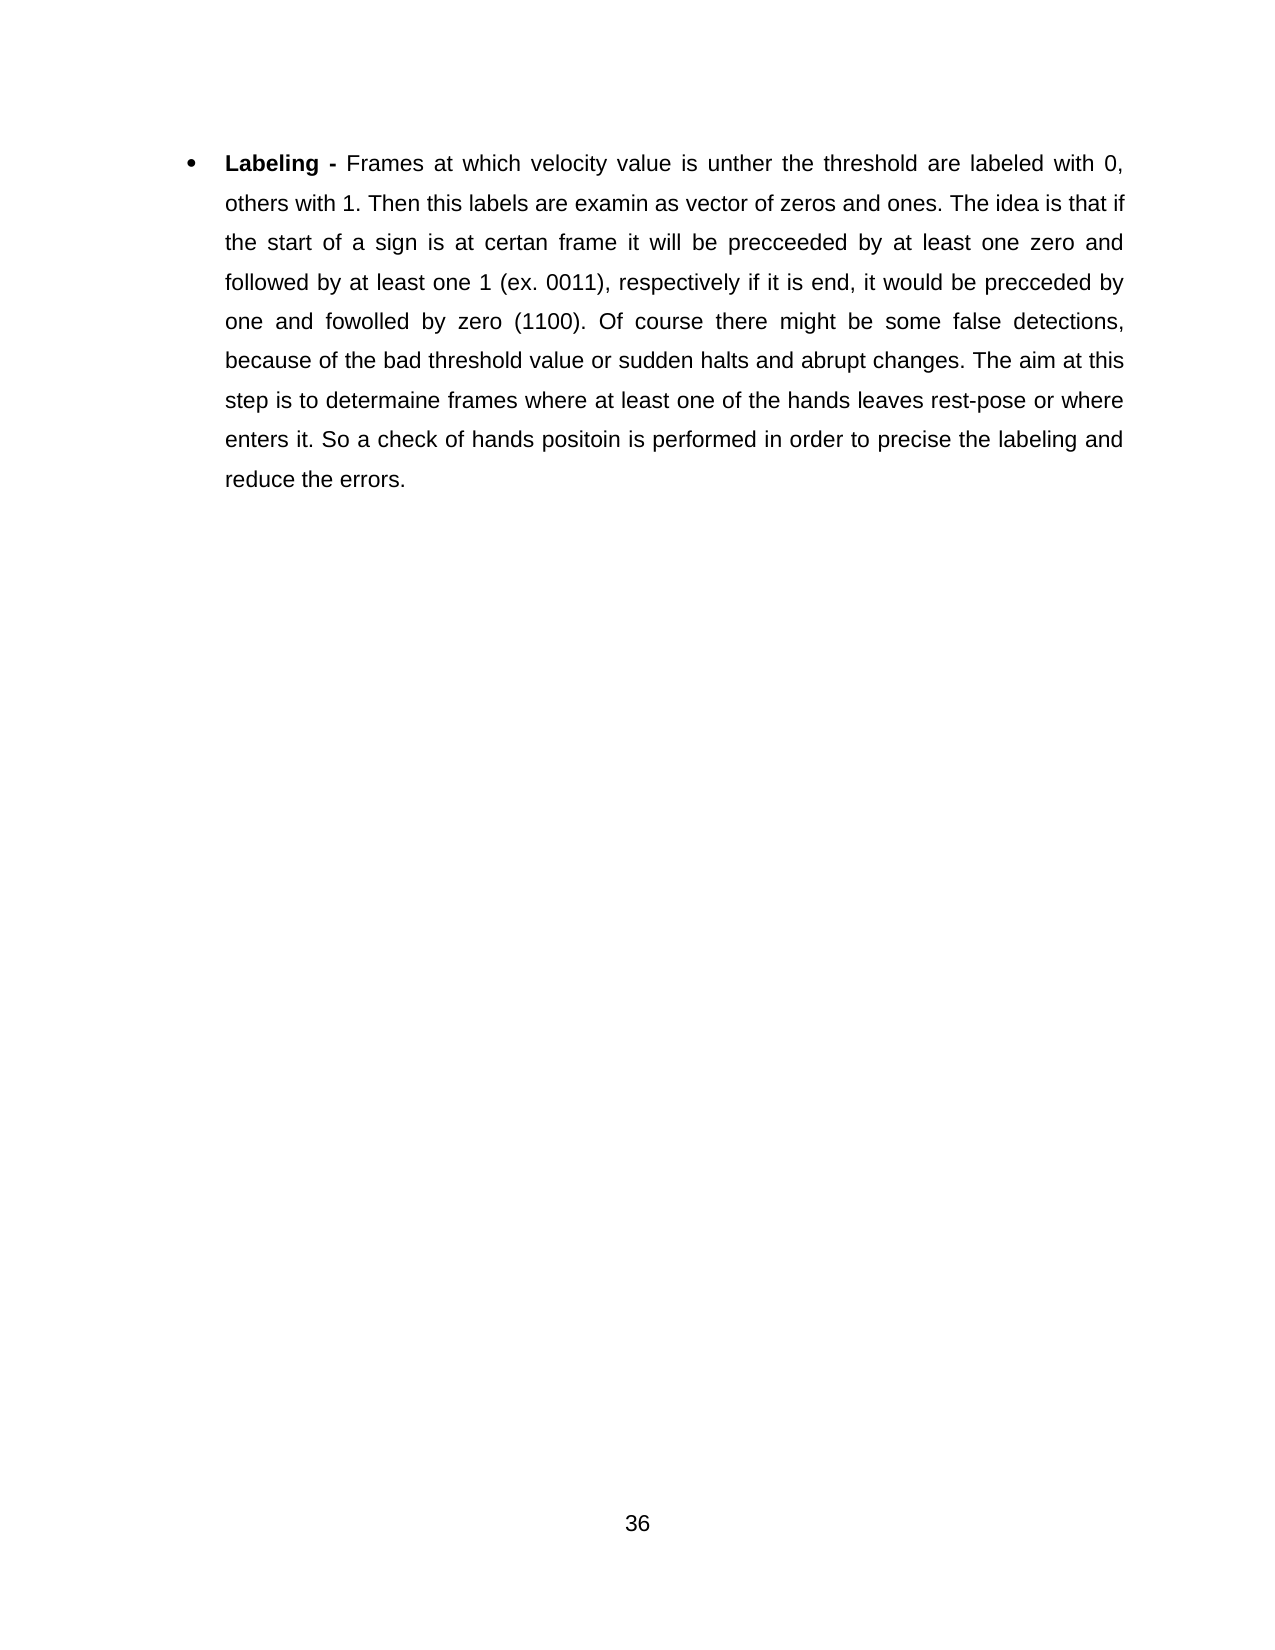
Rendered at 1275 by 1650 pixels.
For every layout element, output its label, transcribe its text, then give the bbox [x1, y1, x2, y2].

list Labeling - Frames at which velocity value is unther the threshold are labeled with 0, others with 1. Then this labels are examin as vector of zeros and ones. The idea is that if the start of a sign is at certan frame it will be precceeded by at least one zero and followed by at least one 1 (ex. 0011), respectively if it is end, it would be precceded by one and fowolled by zero (1100). Of course there might be some false detections, because of the bad threshold value or sudden halts and abrupt changes. The aim at this step is to determaine frames where at least one of the hands leaves rest-pose or where enters it. So a check of hands positoin is performed in order to precise the labeling and reduce the errors. [187, 150, 1125, 492]
